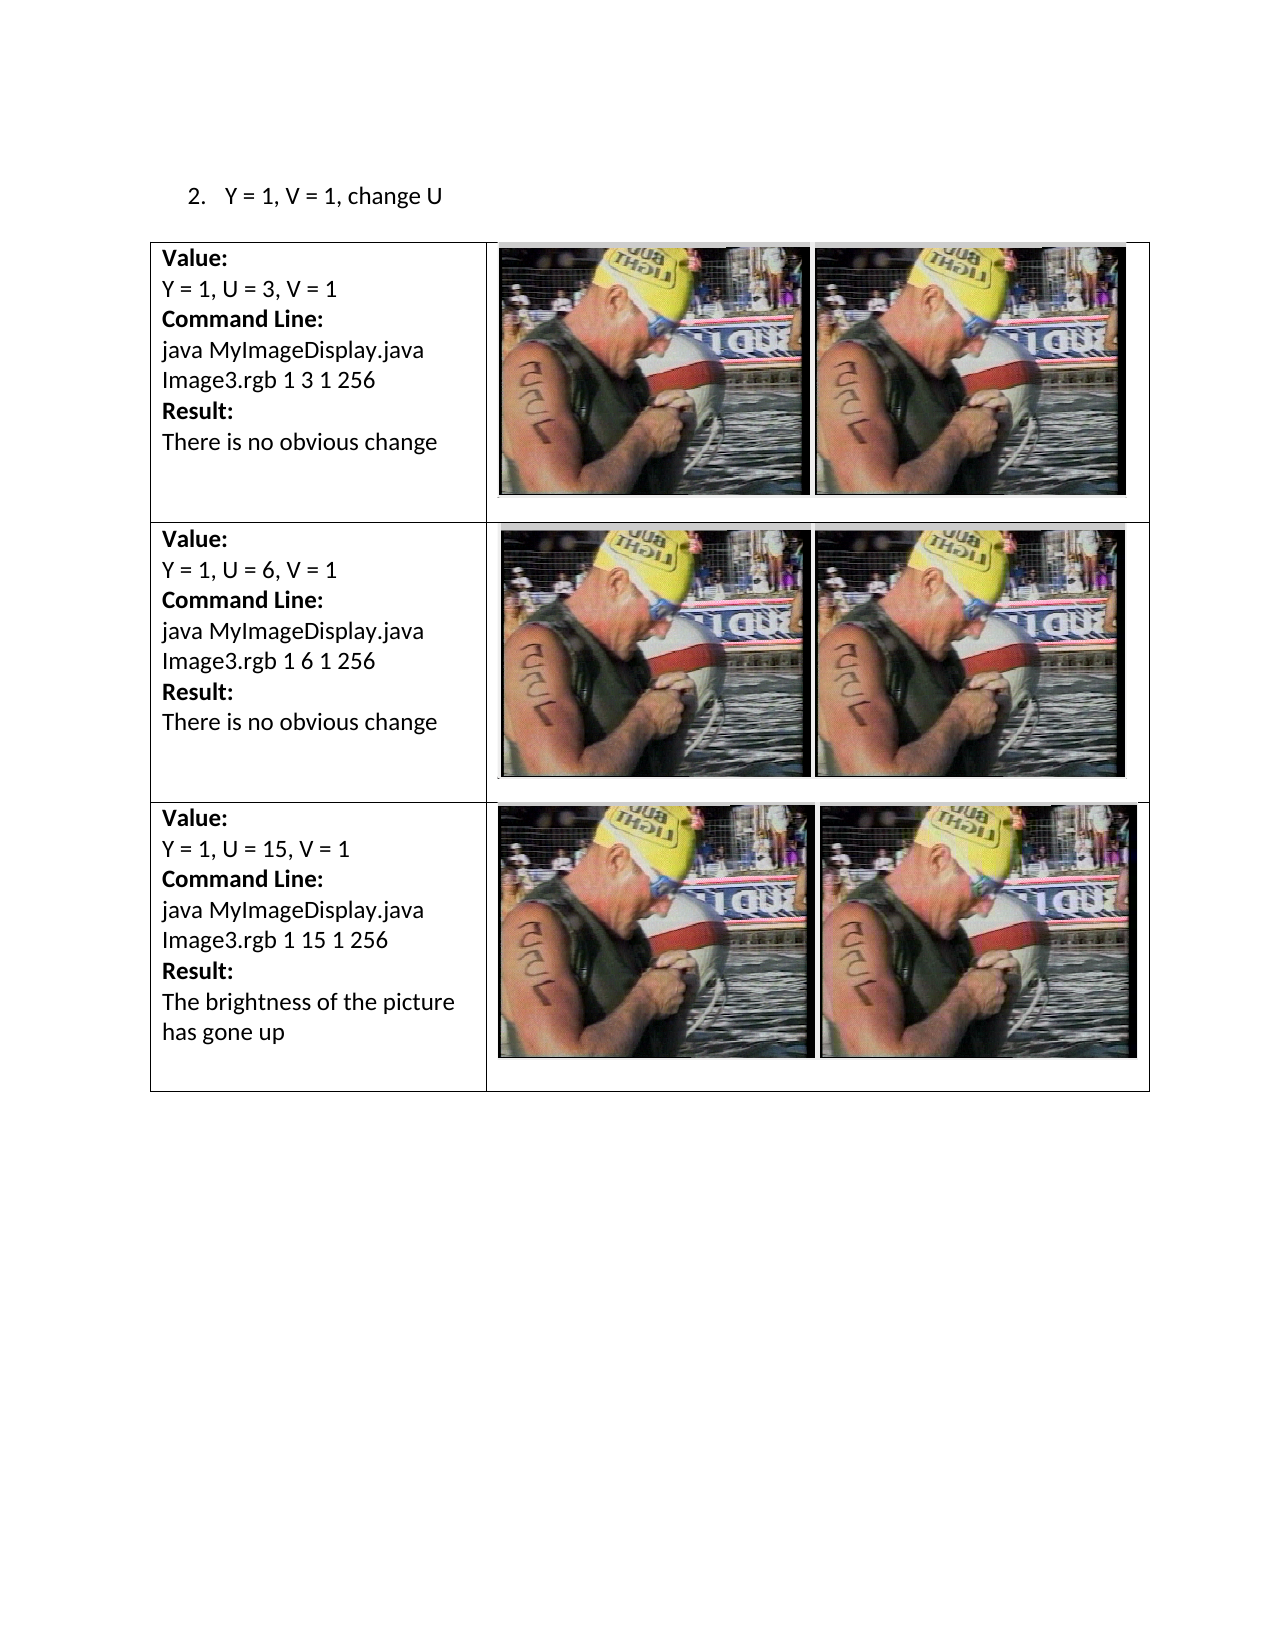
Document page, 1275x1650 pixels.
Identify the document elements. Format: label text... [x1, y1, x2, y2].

table_header Value: Y = 1, U = 3, V = 1 Command Line: java MyImageDisplay.java Image3.rgb 1 3 1 256 Result: There is no obvious change [151, 243, 486, 522]
table_cell Value: Y = 1, U = 6, V = 1 Command Line: java MyImageDisplay.java Image3.rgb 1 6 1 256 Result: There is no obvious change [151, 523, 486, 802]
table_header [487, 243, 1149, 522]
picture [497, 802, 1138, 1060]
table_cell [487, 803, 1149, 1091]
table_cell [487, 523, 1149, 802]
table_cell Value: Y = 1, U = 15, V = 1 Command Line: java MyImageDisplay.java Image3.rgb 1 15 1 256 Result: The brightness of the picture has gone up [151, 803, 486, 1091]
picture [497, 242, 1127, 498]
list Y = 1, V = 1, change U [187, 181, 1125, 211]
picture [497, 523, 1127, 779]
